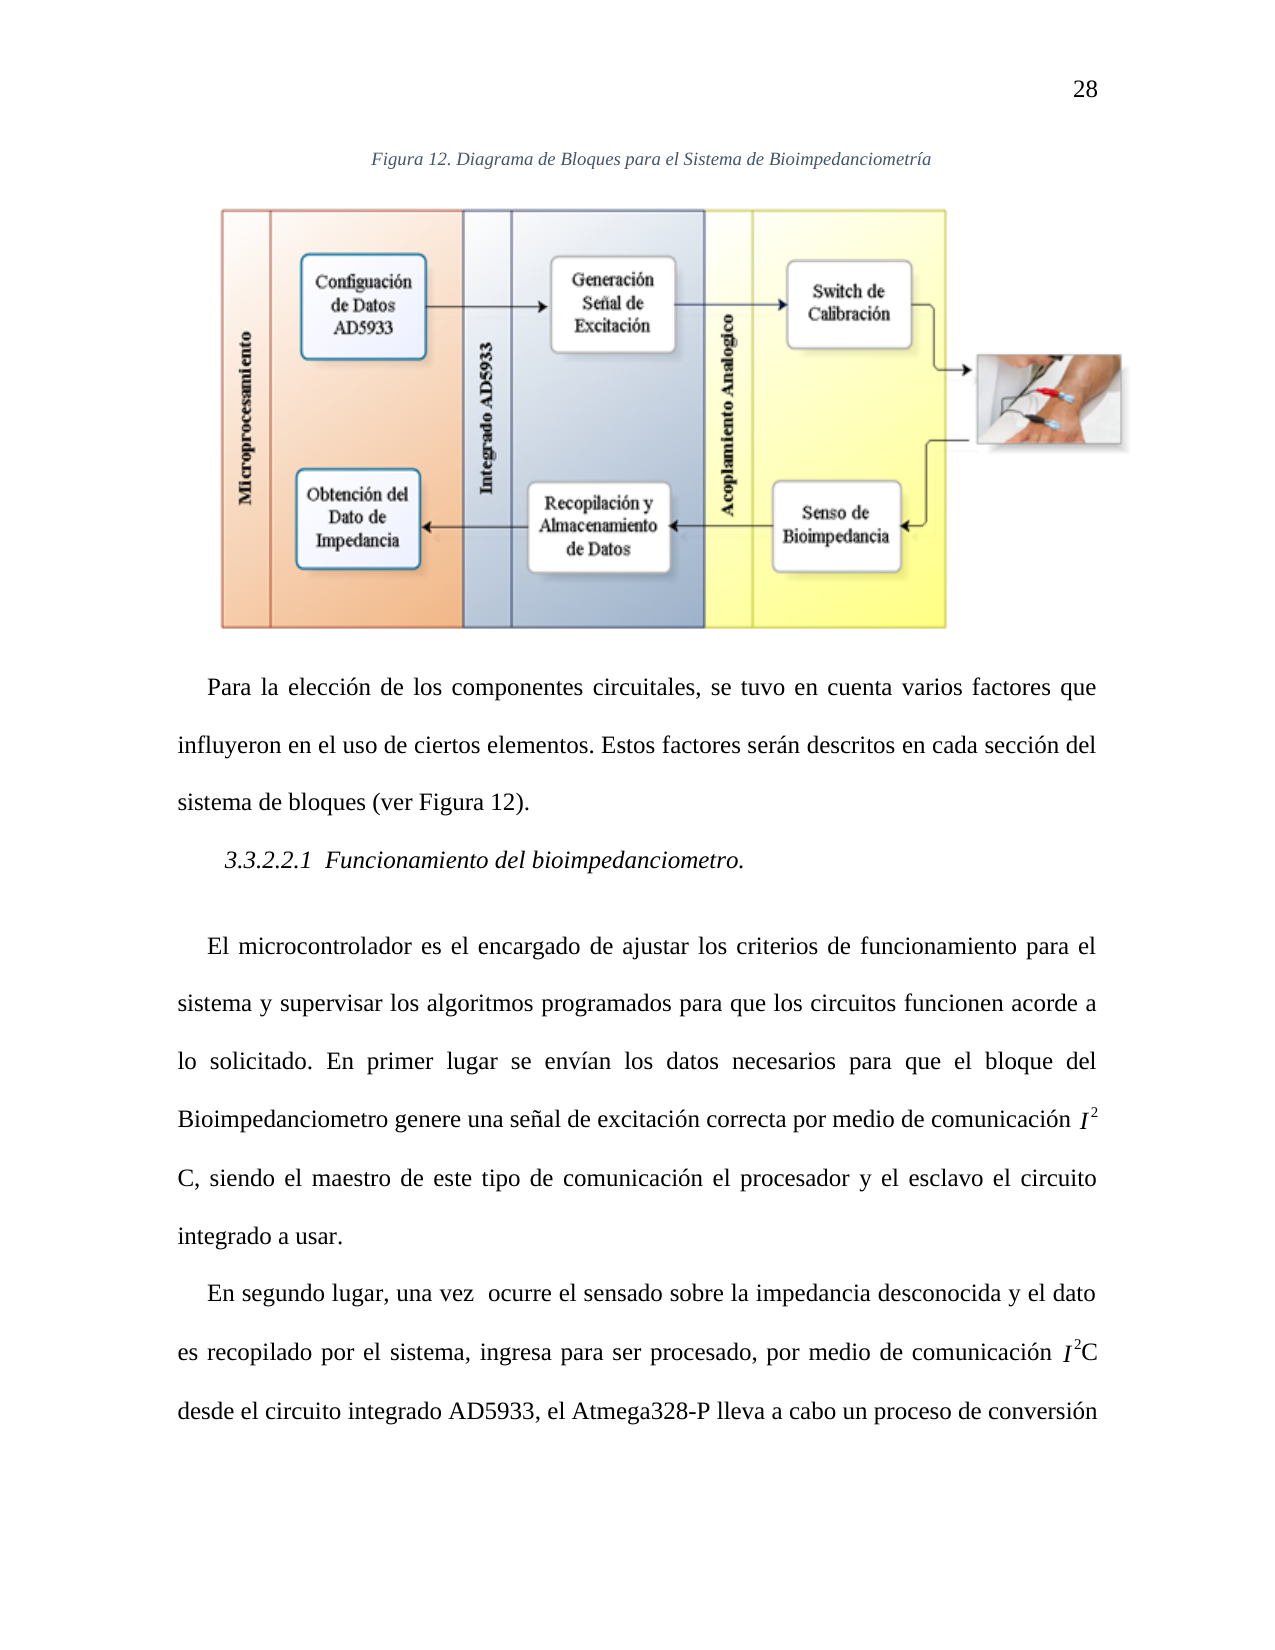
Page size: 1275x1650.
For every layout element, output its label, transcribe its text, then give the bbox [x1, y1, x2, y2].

text Figura 12. Diagrama de Bloques para el Sistema de Bioimpedanciometría [177, 148, 1098, 169]
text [177, 1278, 1098, 1424]
picture [206, 190, 1140, 644]
subtitle Funcionamiento del bioimpedanciometro. [177, 845, 1098, 873]
text El microcontrolador es el encargado de ajustar los criterios de funcionamiento para el sistema y supervisar los algoritmos programados para que los circuitos funcionen acorde a lo solicitado. En primer lugar se envían los datos necesarios para que el bloque del Bioimpedanciometro genere una señal de excitación correcta por medio de comunicación C, siendo el maestro de este tipo de comunicación el procesador y el esclavo el circuito integrado a usar. [177, 931, 1098, 1249]
text Para la elección de los componentes circuitales, se tuvo en cuenta varios factores que influyeron en el uso de ciertos elementos. Estos factores serán descritos en cada sección del sistema de bloques (ver Figura 12). [177, 672, 1098, 816]
